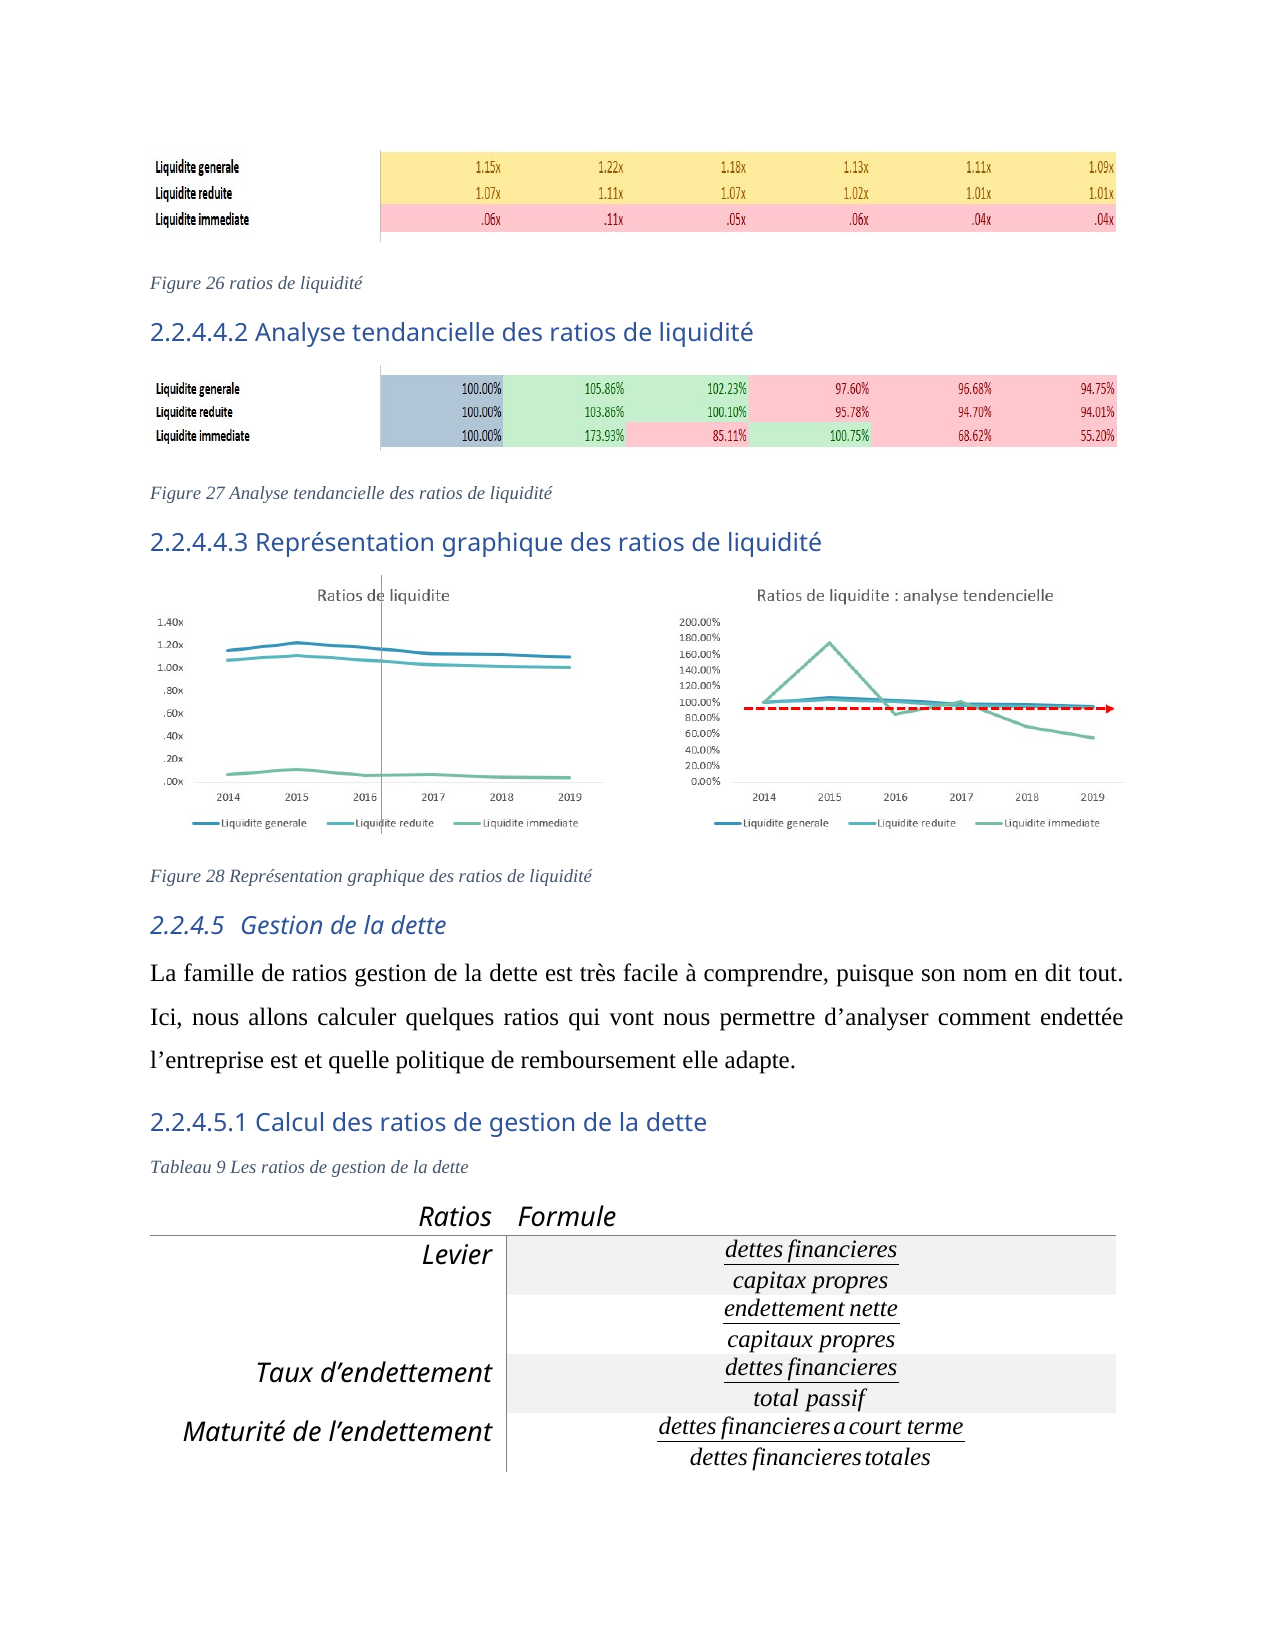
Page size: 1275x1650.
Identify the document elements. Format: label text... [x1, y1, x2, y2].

table_header Ratios [150, 1198, 506, 1235]
picture [150, 150, 1121, 242]
table_cell [507, 1354, 1116, 1413]
table_cell [507, 1236, 1116, 1295]
text La famille de ratios gestion de la dette est très facile à comprendre, puisque son nom en dit tout. Ici, nous allons calculer quelques ratios qui vont nous permettre d’analyser comment endettée l’entreprise est et quelle politique de remboursement elle adapte. [150, 958, 1125, 1073]
text Tableau 9 Les ratios de gestion de la dette [150, 1156, 1125, 1177]
picture [150, 365, 1118, 451]
table_cell Maturité de l’endettement [150, 1413, 506, 1472]
subtitle Gestion de la dette [150, 907, 1125, 941]
subtitle Analyse tendancielle des ratios de liquidité [150, 315, 1125, 349]
table_cell [507, 1295, 1116, 1354]
table_header Formule [506, 1198, 1116, 1235]
subtitle Calcul des ratios de gestion de la dette [150, 1104, 1125, 1138]
table_cell Levier [150, 1236, 506, 1354]
subtitle Représentation graphique des ratios de liquidité [150, 524, 1125, 558]
table_cell [507, 1413, 1116, 1472]
table_cell Taux d’endettement [150, 1354, 506, 1413]
picture [150, 575, 1124, 834]
text Figure 27 Analyse tendancielle des ratios de liquidité [150, 482, 1125, 503]
text Figure 28 Représentation graphique des ratios de liquidité [150, 865, 1125, 887]
